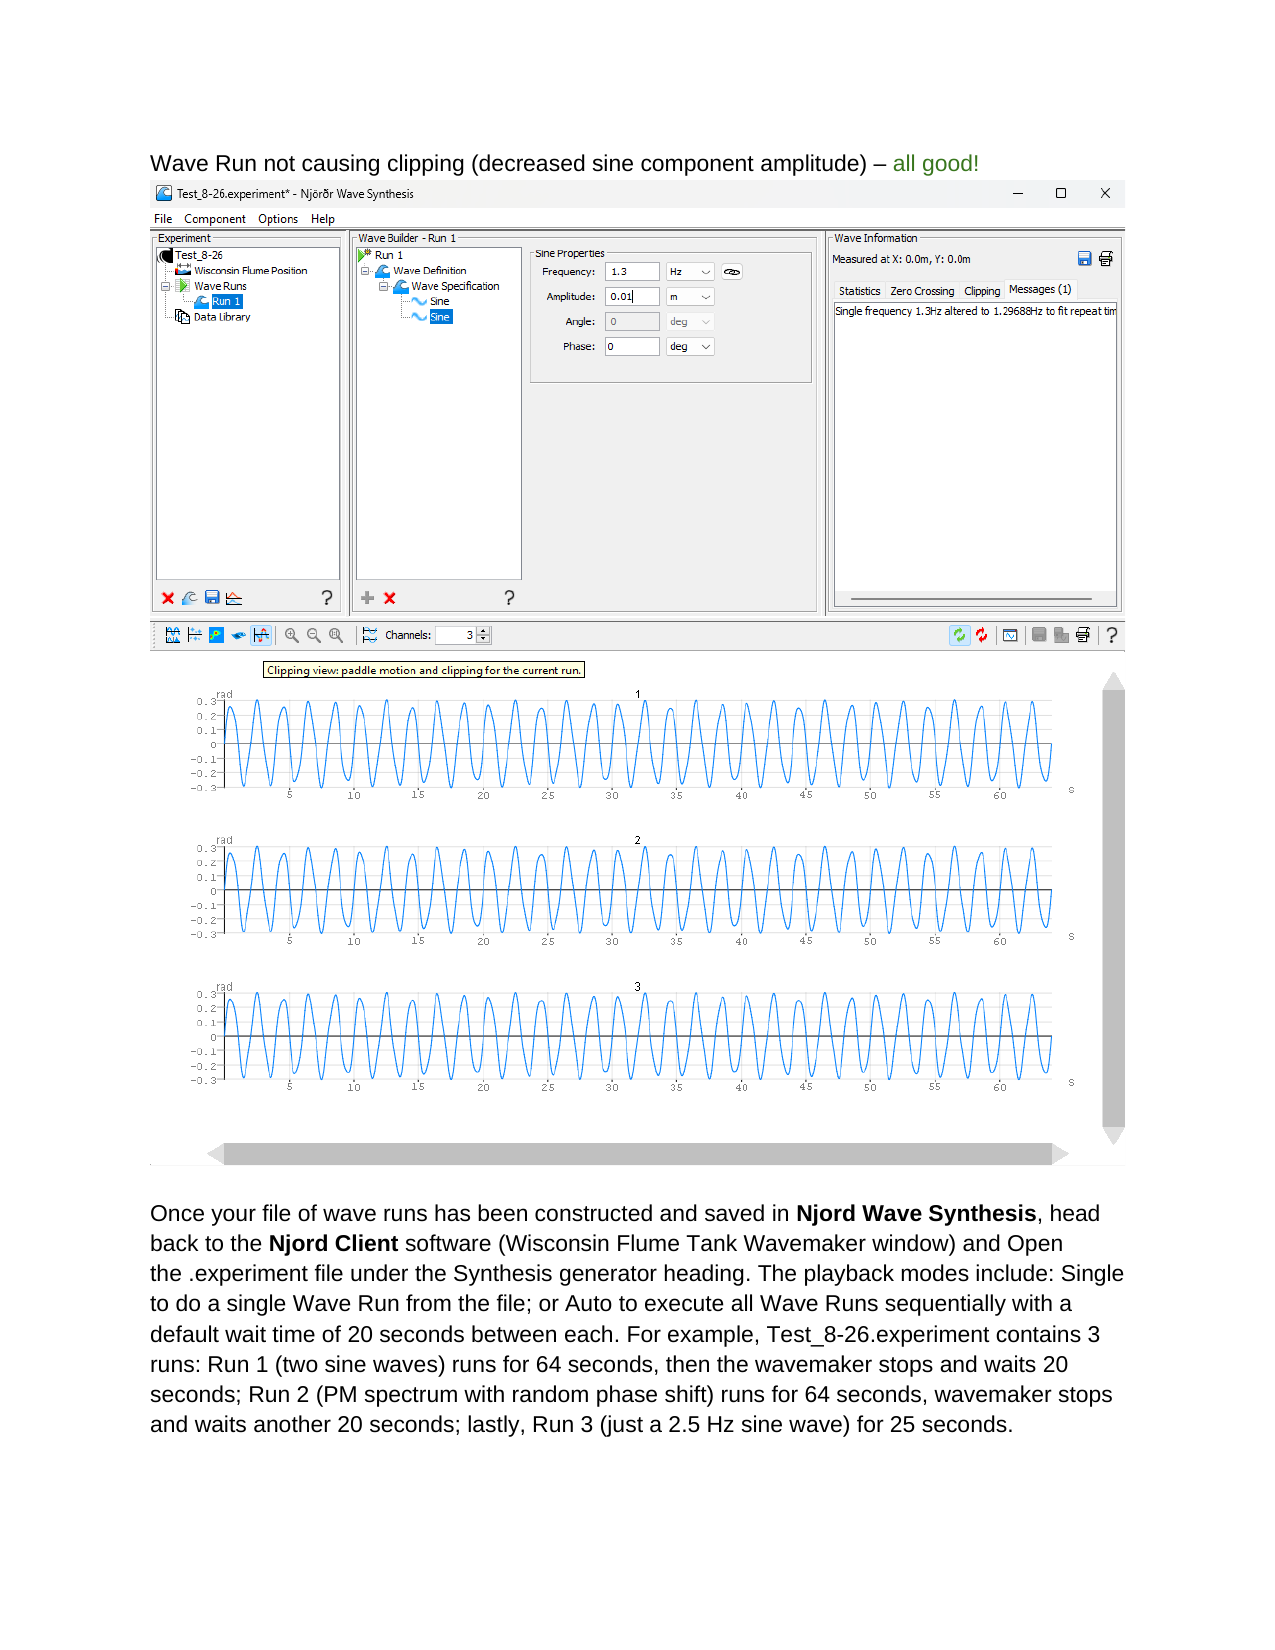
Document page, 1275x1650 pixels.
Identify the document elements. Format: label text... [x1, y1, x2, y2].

picture [150, 180, 1125, 1166]
text Wave Run not causing clipping (decreased sine component amplitude) – all good! [150, 150, 1125, 180]
text Once your file of wave runs has been constructed and saved in Njord Wave Synthesis, head back to the Njord Client software (Wisconsin Flume Tank Wavemaker window) and Open the .experiment file under the Synthesis generator heading. The playback modes include: Single to do a single Wave Run from the file; or Auto to execute all Wave Runs sequentially with a default wait time of 20 seconds between each. For example, Test_8-26.experiment contains 3 runs: Run 1 (two sine waves) runs for 64 seconds, then the wavemaker stops and waits 20 seconds; Run 2 (PM spectrum with random phase shift) runs for 64 seconds, wavemaker stops and waits another 20 seconds; lastly, Run 3 (just a 2.5 Hz sine wave) for 25 seconds. [150, 1200, 1125, 1437]
